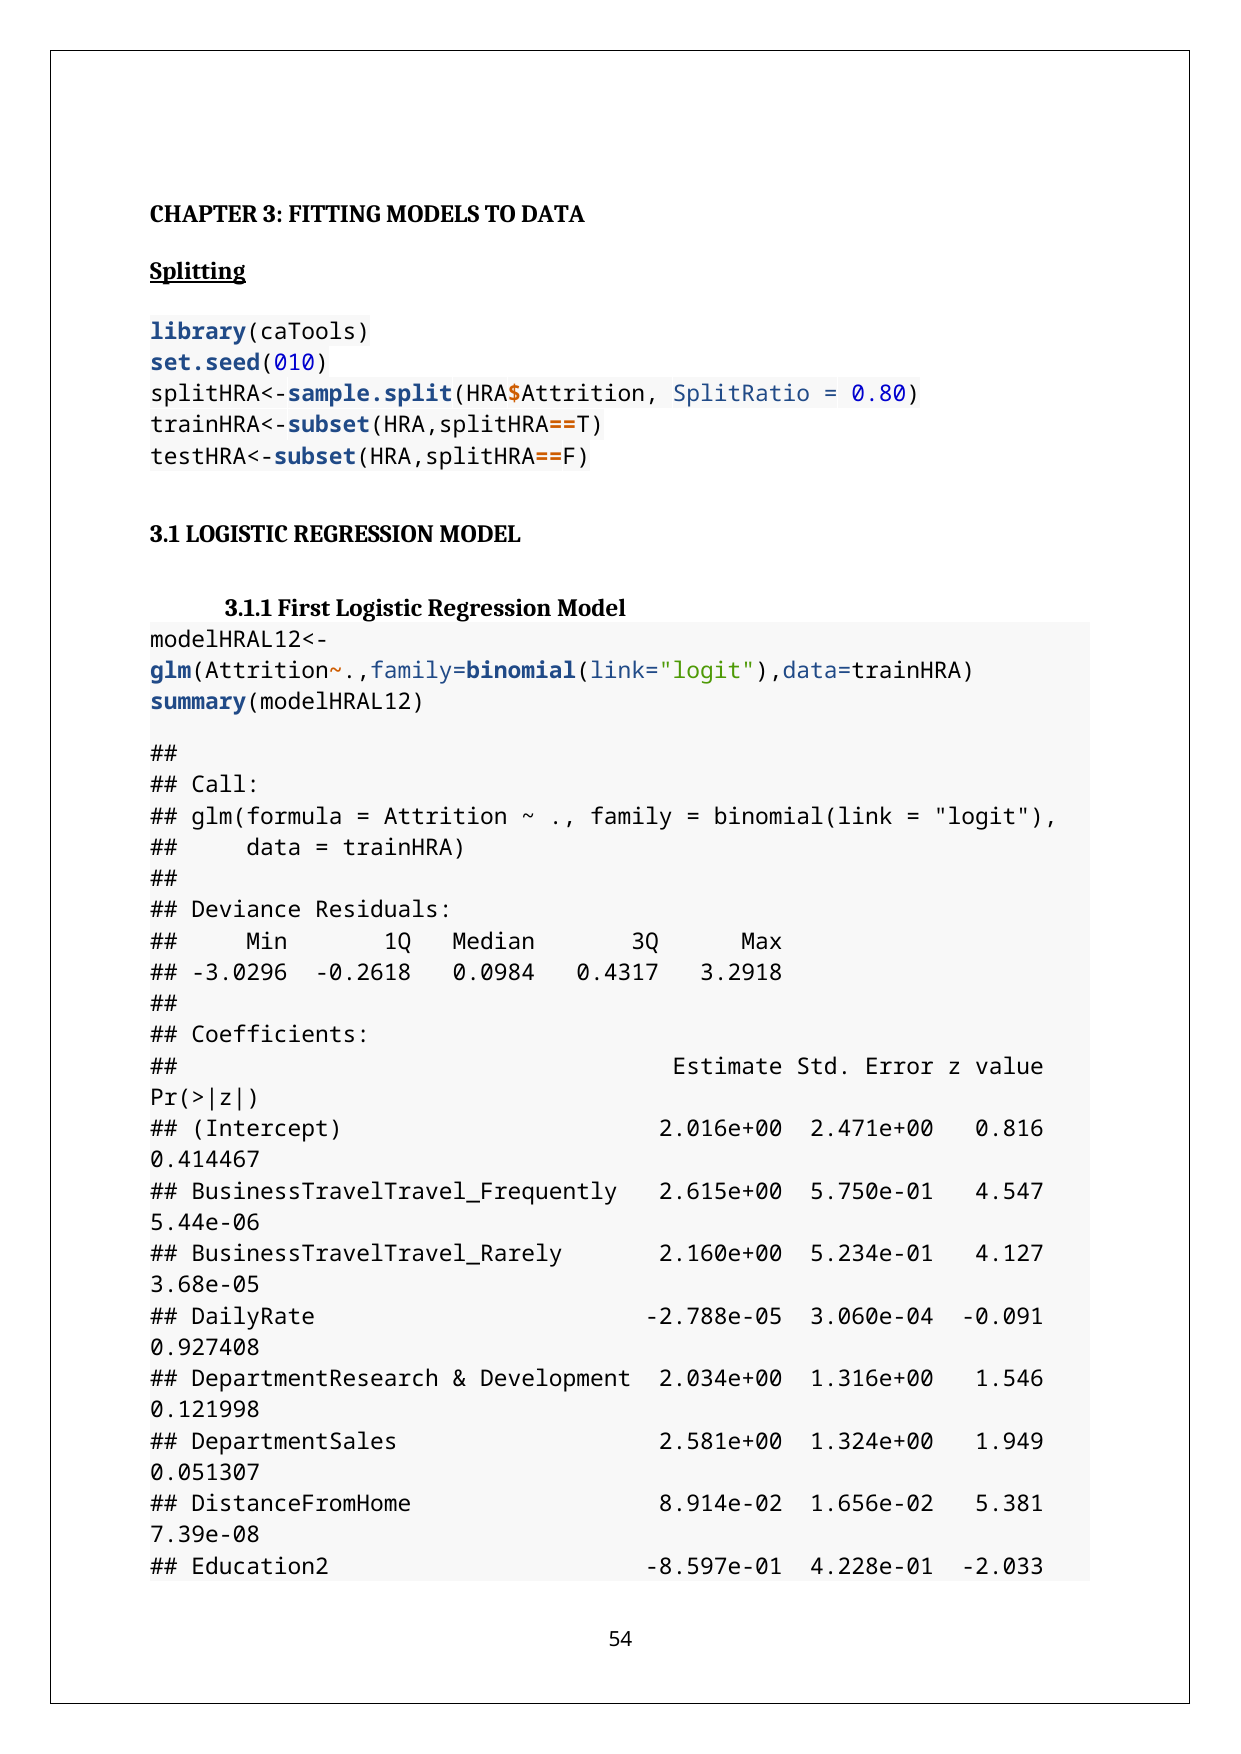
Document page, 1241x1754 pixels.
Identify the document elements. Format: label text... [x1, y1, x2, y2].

subtitle CHAPTER 3: FITTING MODELS TO DATA [150, 200, 1090, 229]
subtitle 3.1 LOGISTIC REGRESSION MODEL [150, 520, 1090, 549]
text Splitting [150, 257, 1090, 286]
text library(caTools) set.seed(010) splitHRA<-sample.split(HRA$Attrition, SplitRatio = 0.80) trainHRA<-subset(HRA,splitHRA==T) testHRA<-subset(HRA,splitHRA==F) [150, 315, 1090, 499]
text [150, 737, 1090, 1581]
subtitle 3.1.1 First Logistic Regression Model [225, 594, 1090, 622]
text modelHRAL12<-glm(Attrition~.,family=binomial(link="logit"),data=trainHRA) summary(modelHRAL12) [150, 622, 1090, 716]
